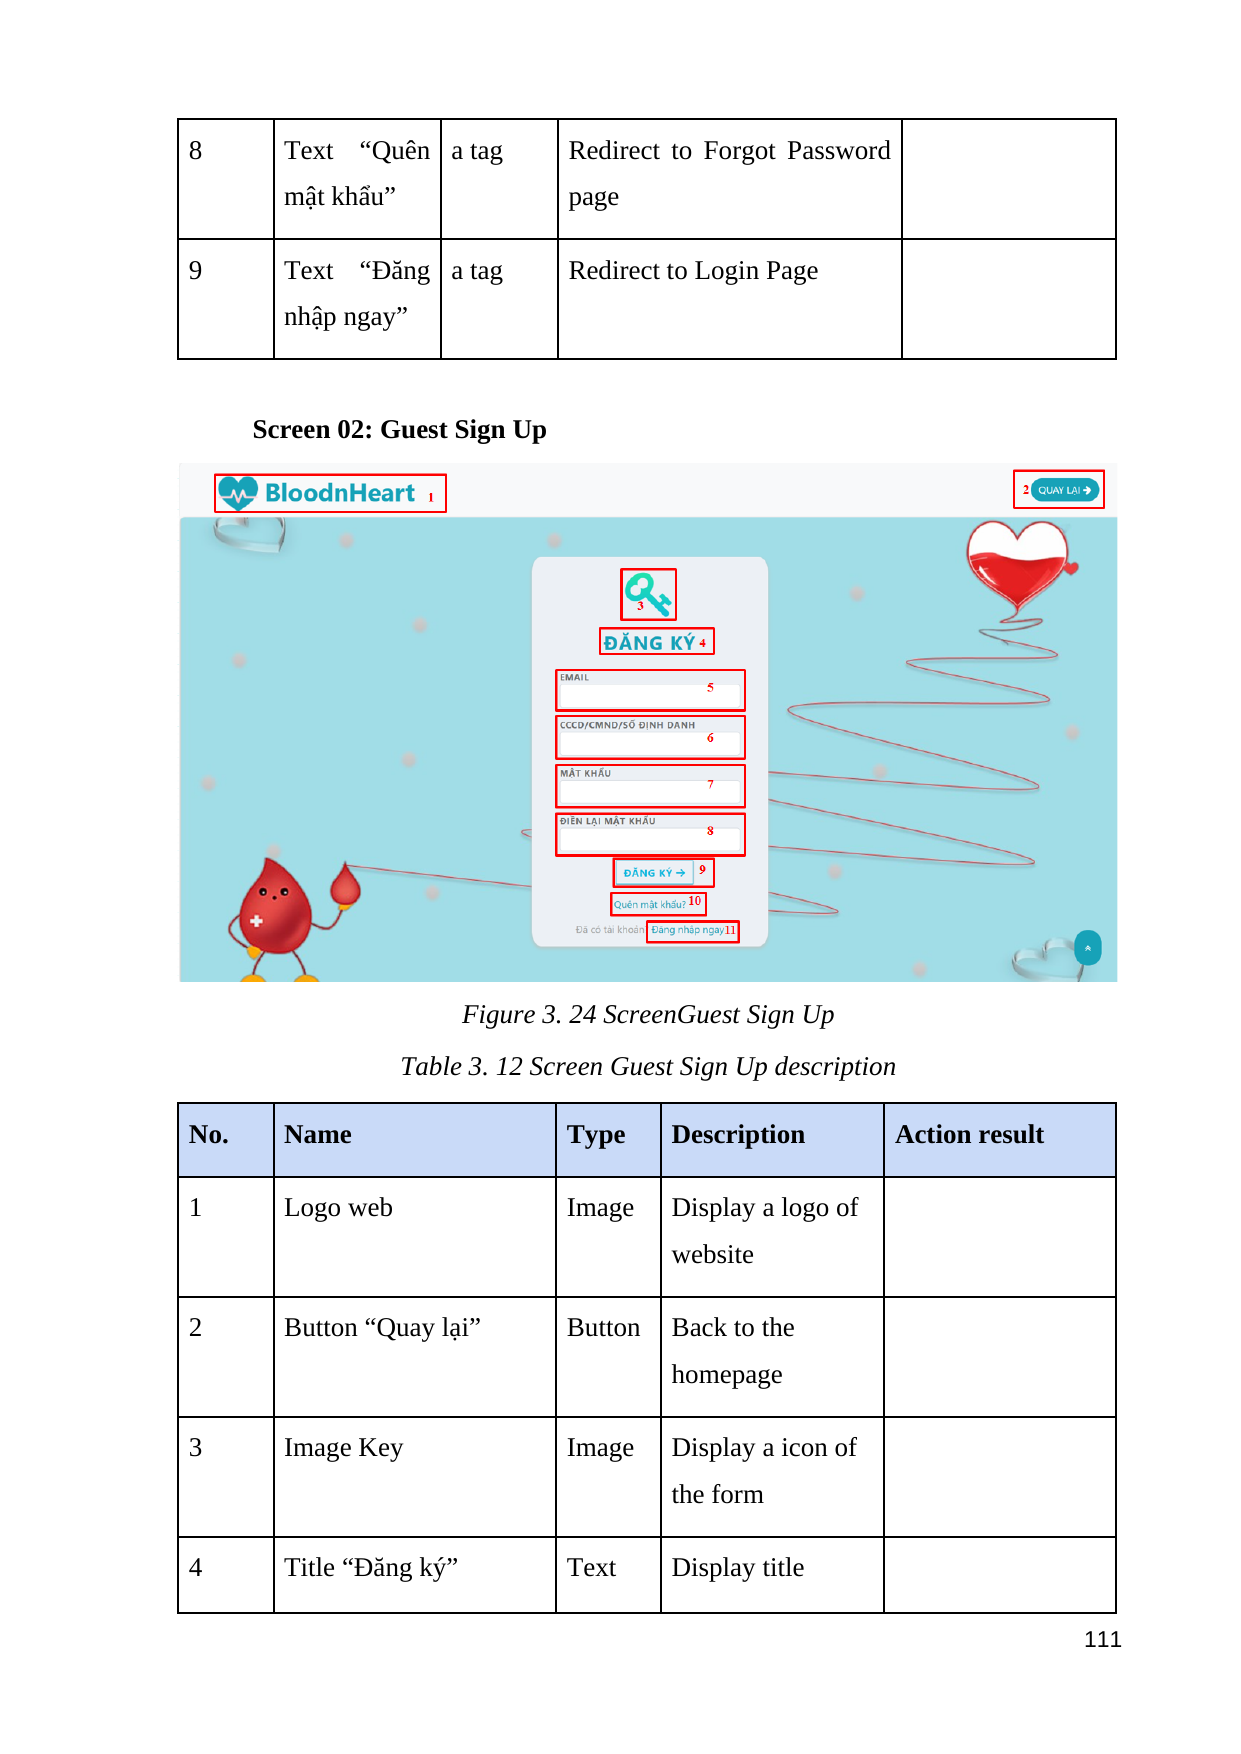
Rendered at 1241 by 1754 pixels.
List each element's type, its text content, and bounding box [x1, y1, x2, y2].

table_cell Button “Quay lại” [275, 1298, 555, 1416]
table_cell Text [557, 1538, 660, 1612]
table_cell 9 [179, 240, 273, 358]
table_header Name [275, 1104, 555, 1176]
text Table 3. 12 Screen Guest Sign Up description [177, 1050, 1122, 1081]
table_header Type [557, 1104, 660, 1176]
table_cell [903, 120, 1115, 238]
table_cell Image [557, 1418, 660, 1536]
table_cell Text “Đăng nhập ngay” [275, 240, 440, 358]
table_cell [885, 1298, 1115, 1416]
table_cell Image [557, 1178, 660, 1296]
table_header No. [179, 1104, 273, 1176]
table_cell Back to the homepage [662, 1298, 883, 1416]
table_header Action result [885, 1104, 1115, 1176]
table_cell Redirect to Forgot Password page [559, 120, 901, 238]
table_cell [662, 1538, 883, 1612]
table_cell 8 [179, 120, 273, 238]
table_cell Text “Quên mật khẩu” [275, 120, 440, 238]
table_cell 3 [179, 1418, 273, 1536]
table_cell [885, 1538, 1115, 1612]
table_cell a tag [442, 120, 557, 238]
table_cell 4 [179, 1538, 273, 1612]
table_cell Logo web [275, 1178, 555, 1296]
picture [177, 463, 1118, 982]
table_header Description [662, 1104, 883, 1176]
table_cell [903, 240, 1115, 358]
table_cell a tag [442, 240, 557, 358]
table_cell Redirect to Login Page [559, 240, 901, 358]
table_cell [885, 1178, 1115, 1296]
table_cell [885, 1418, 1115, 1536]
table_cell 1 [179, 1178, 273, 1296]
table_cell Title “Đăng ký” [275, 1538, 555, 1612]
table_cell Display a logo of website [662, 1178, 883, 1296]
table_cell Image Key [275, 1418, 555, 1536]
table_cell Display a icon of the form [662, 1418, 883, 1536]
text Figure 3. 24 ScreenGuest Sign Up [177, 998, 1122, 1029]
text Screen 02: Guest Sign Up [177, 413, 1122, 444]
table_cell Button [557, 1298, 660, 1416]
table_cell 2 [179, 1298, 273, 1416]
